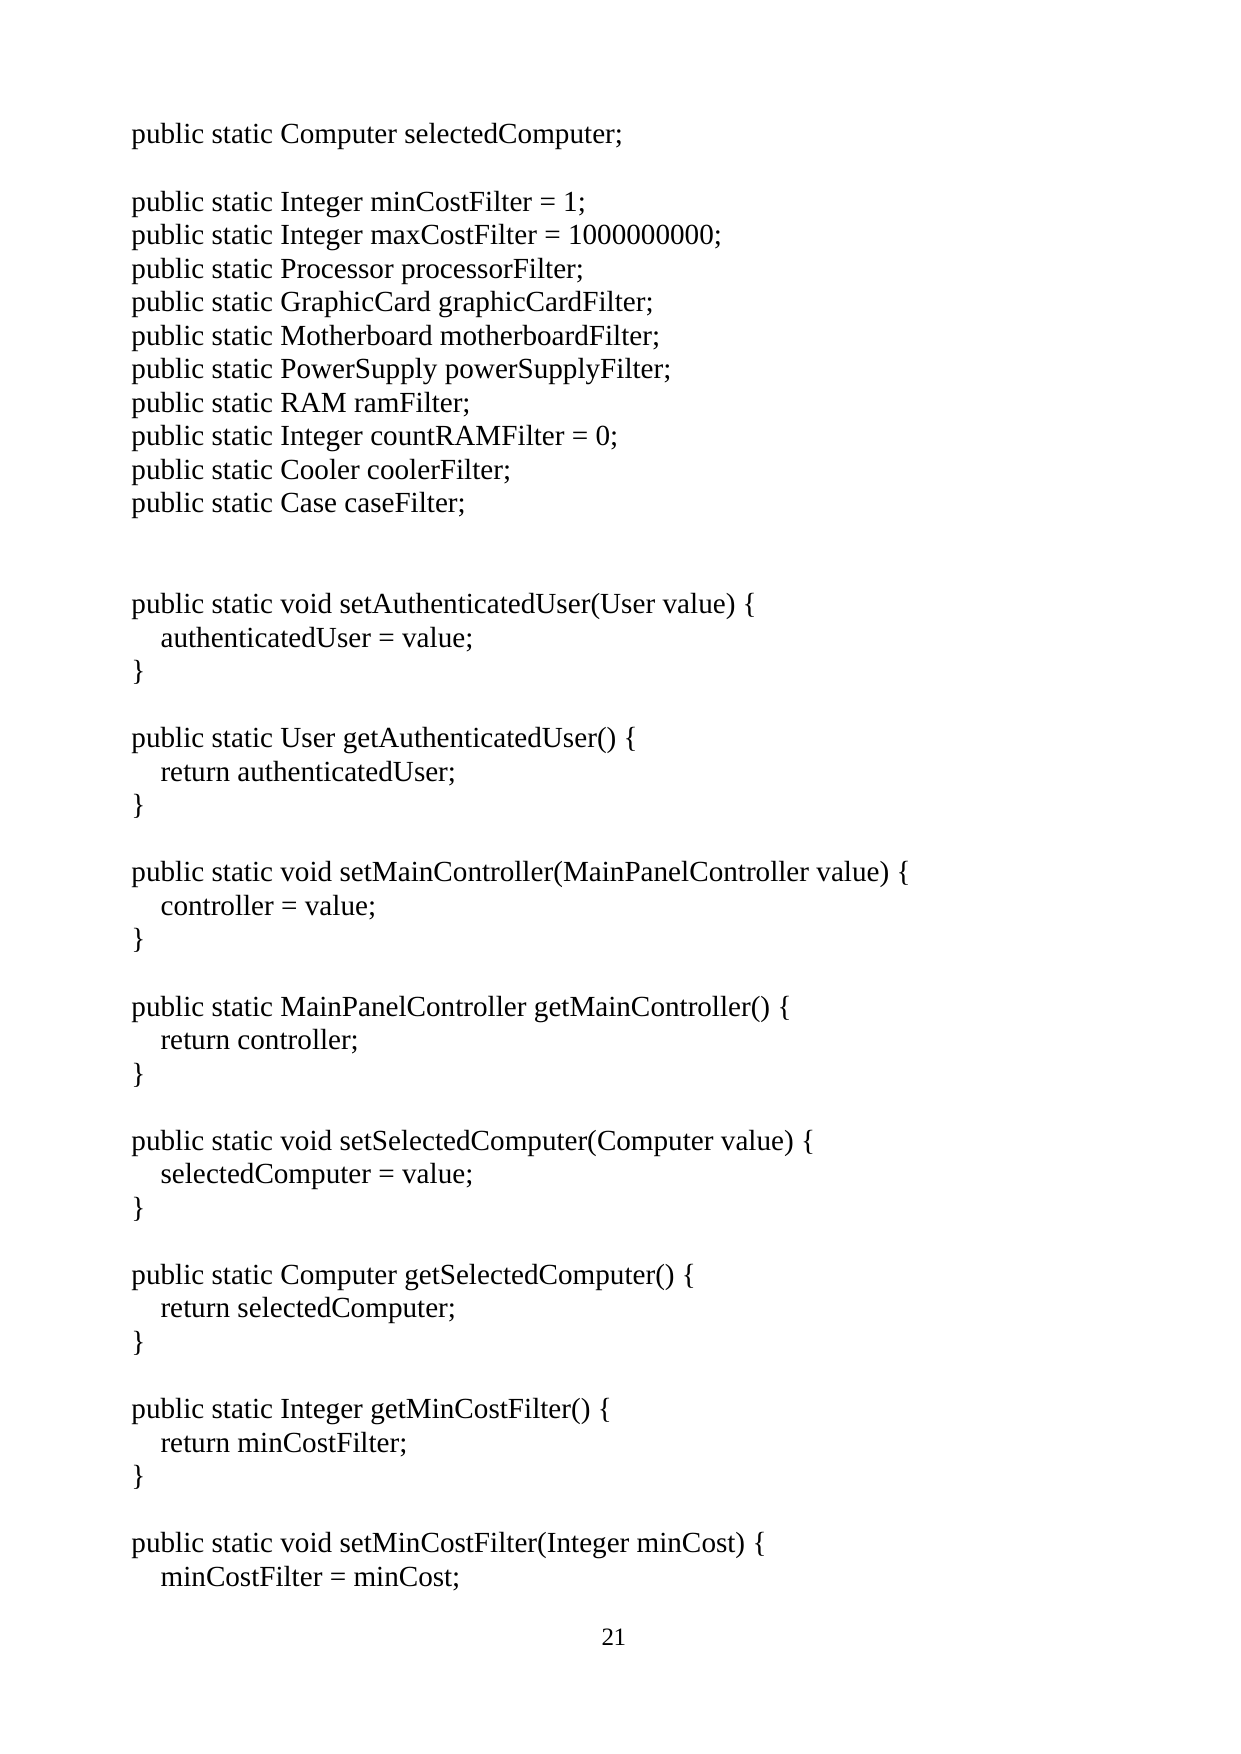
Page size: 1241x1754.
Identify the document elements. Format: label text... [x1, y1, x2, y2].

text public static Computer selectedComputer; [102, 117, 1192, 150]
text public static void setSelectedComputer(Computer value) { [102, 1123, 1192, 1156]
text return minCostFilter; [102, 1425, 1192, 1458]
text } [102, 1458, 1192, 1492]
text minCostFilter = minCost; [102, 1559, 1192, 1592]
text public static Motherboard motherboardFilter; [102, 318, 1192, 351]
text public static void setMinCostFilter(Integer minCost) { [102, 1525, 1192, 1559]
text return selectedComputer; [102, 1291, 1192, 1324]
text public static GraphicCard graphicCardFilter; [102, 284, 1192, 318]
text public static MainPanelController getMainController() { [102, 989, 1192, 1022]
text selectedComputer = value; [102, 1156, 1192, 1190]
text controller = value; [102, 888, 1192, 922]
text } [102, 1324, 1192, 1358]
text public static void setAuthenticatedUser(User value) { [102, 586, 1192, 620]
text public static PowerSupply powerSupplyFilter; [102, 351, 1192, 385]
text public static Processor processorFilter; [102, 251, 1192, 284]
text public static Integer maxCostFilter = 1000000000; [102, 217, 1192, 251]
text return authenticatedUser; [102, 754, 1192, 787]
text } [102, 1056, 1192, 1089]
text public static Integer minCostFilter = 1; [102, 184, 1192, 217]
text } [102, 922, 1192, 955]
text authenticatedUser = value; [102, 620, 1192, 653]
text public static Integer countRAMFilter = 0; [102, 418, 1192, 452]
text public static User getAuthenticatedUser() { [102, 720, 1192, 754]
text public static Integer getMinCostFilter() { [102, 1391, 1192, 1425]
text public static void setMainController(MainPanelController value) { [102, 854, 1192, 888]
text return controller; [102, 1022, 1192, 1056]
text } [102, 1190, 1192, 1223]
text public static RAM ramFilter; [102, 385, 1192, 418]
text } [102, 787, 1192, 821]
text public static Cooler coolerFilter; [102, 452, 1192, 486]
text public static Computer getSelectedComputer() { [102, 1257, 1192, 1291]
text } [102, 653, 1192, 687]
text public static Case caseFilter; [102, 486, 1192, 519]
